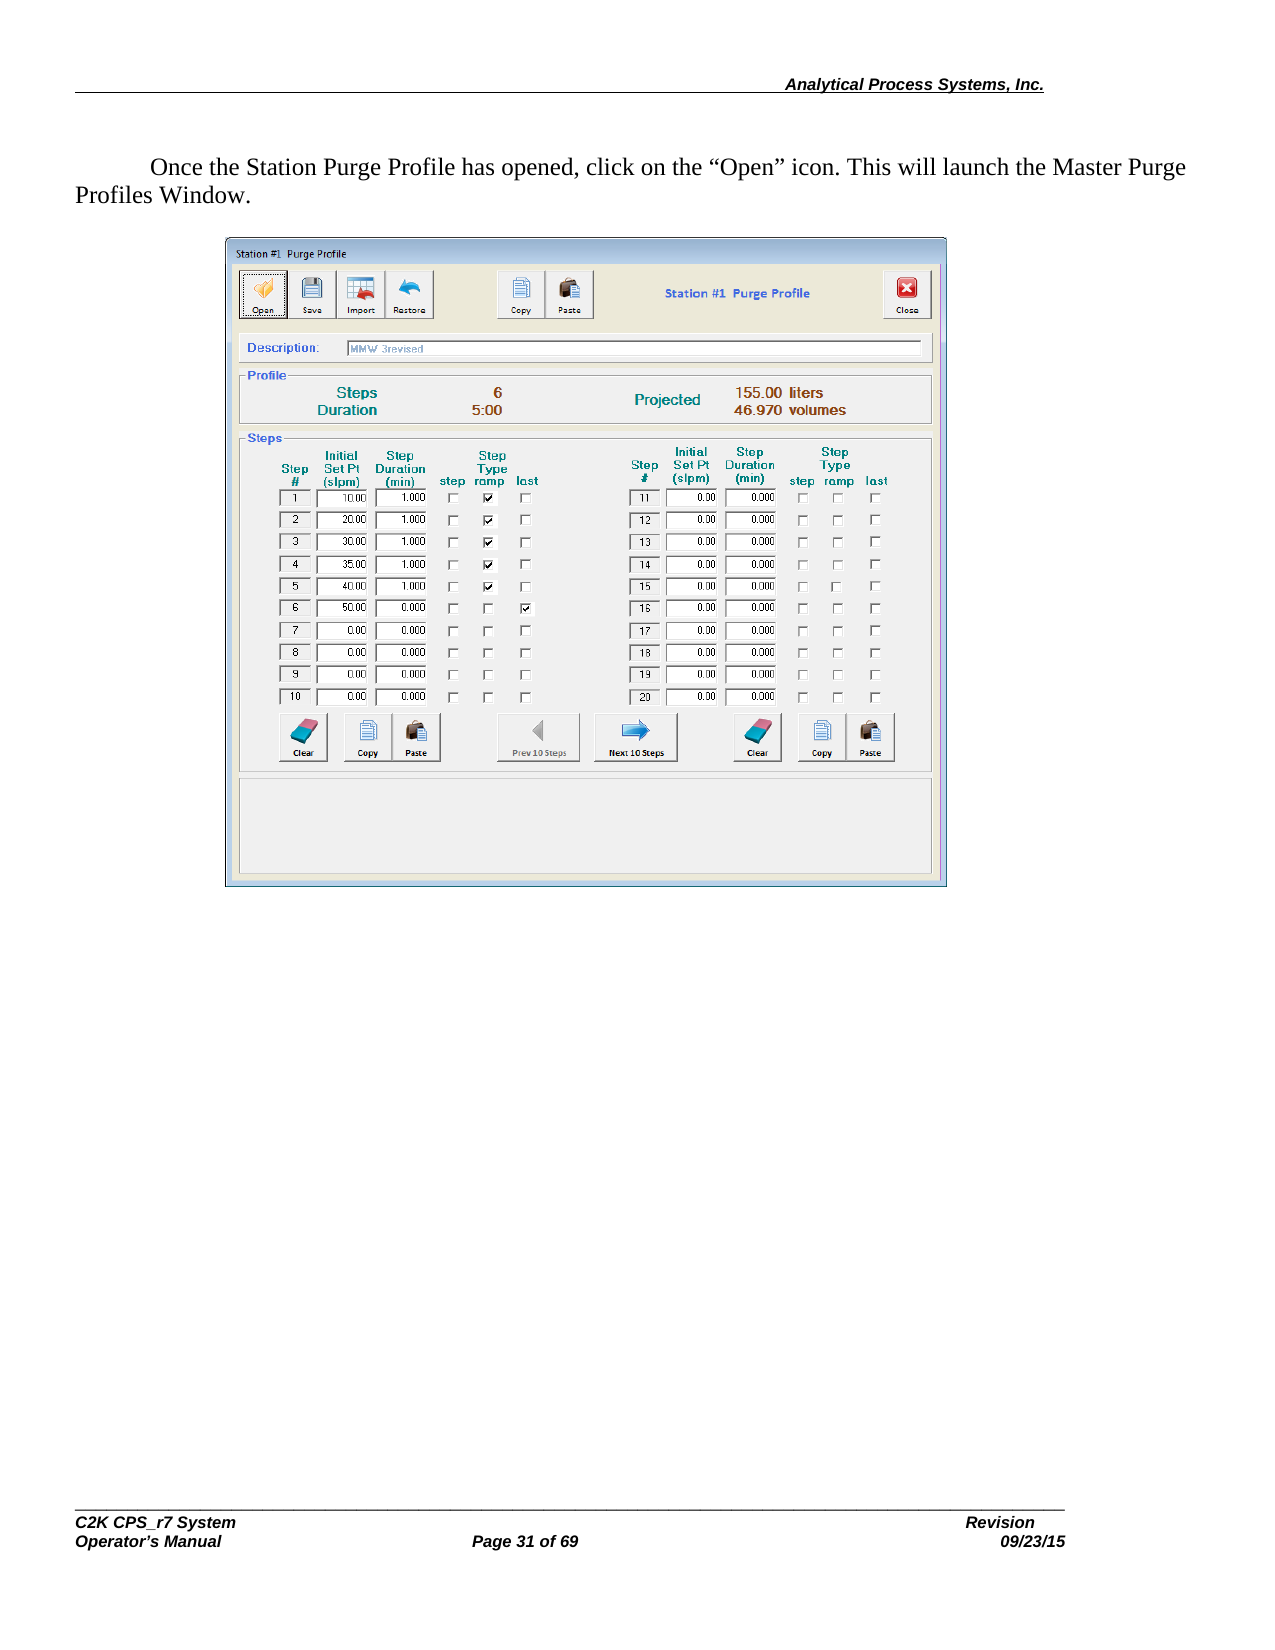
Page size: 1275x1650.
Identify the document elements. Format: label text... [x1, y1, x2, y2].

picture [225, 237, 947, 887]
text Once the Station Purge Profile has opened, click on the “Open” icon. This will launch the Master Purge Profiles Window. [75, 152, 1200, 209]
